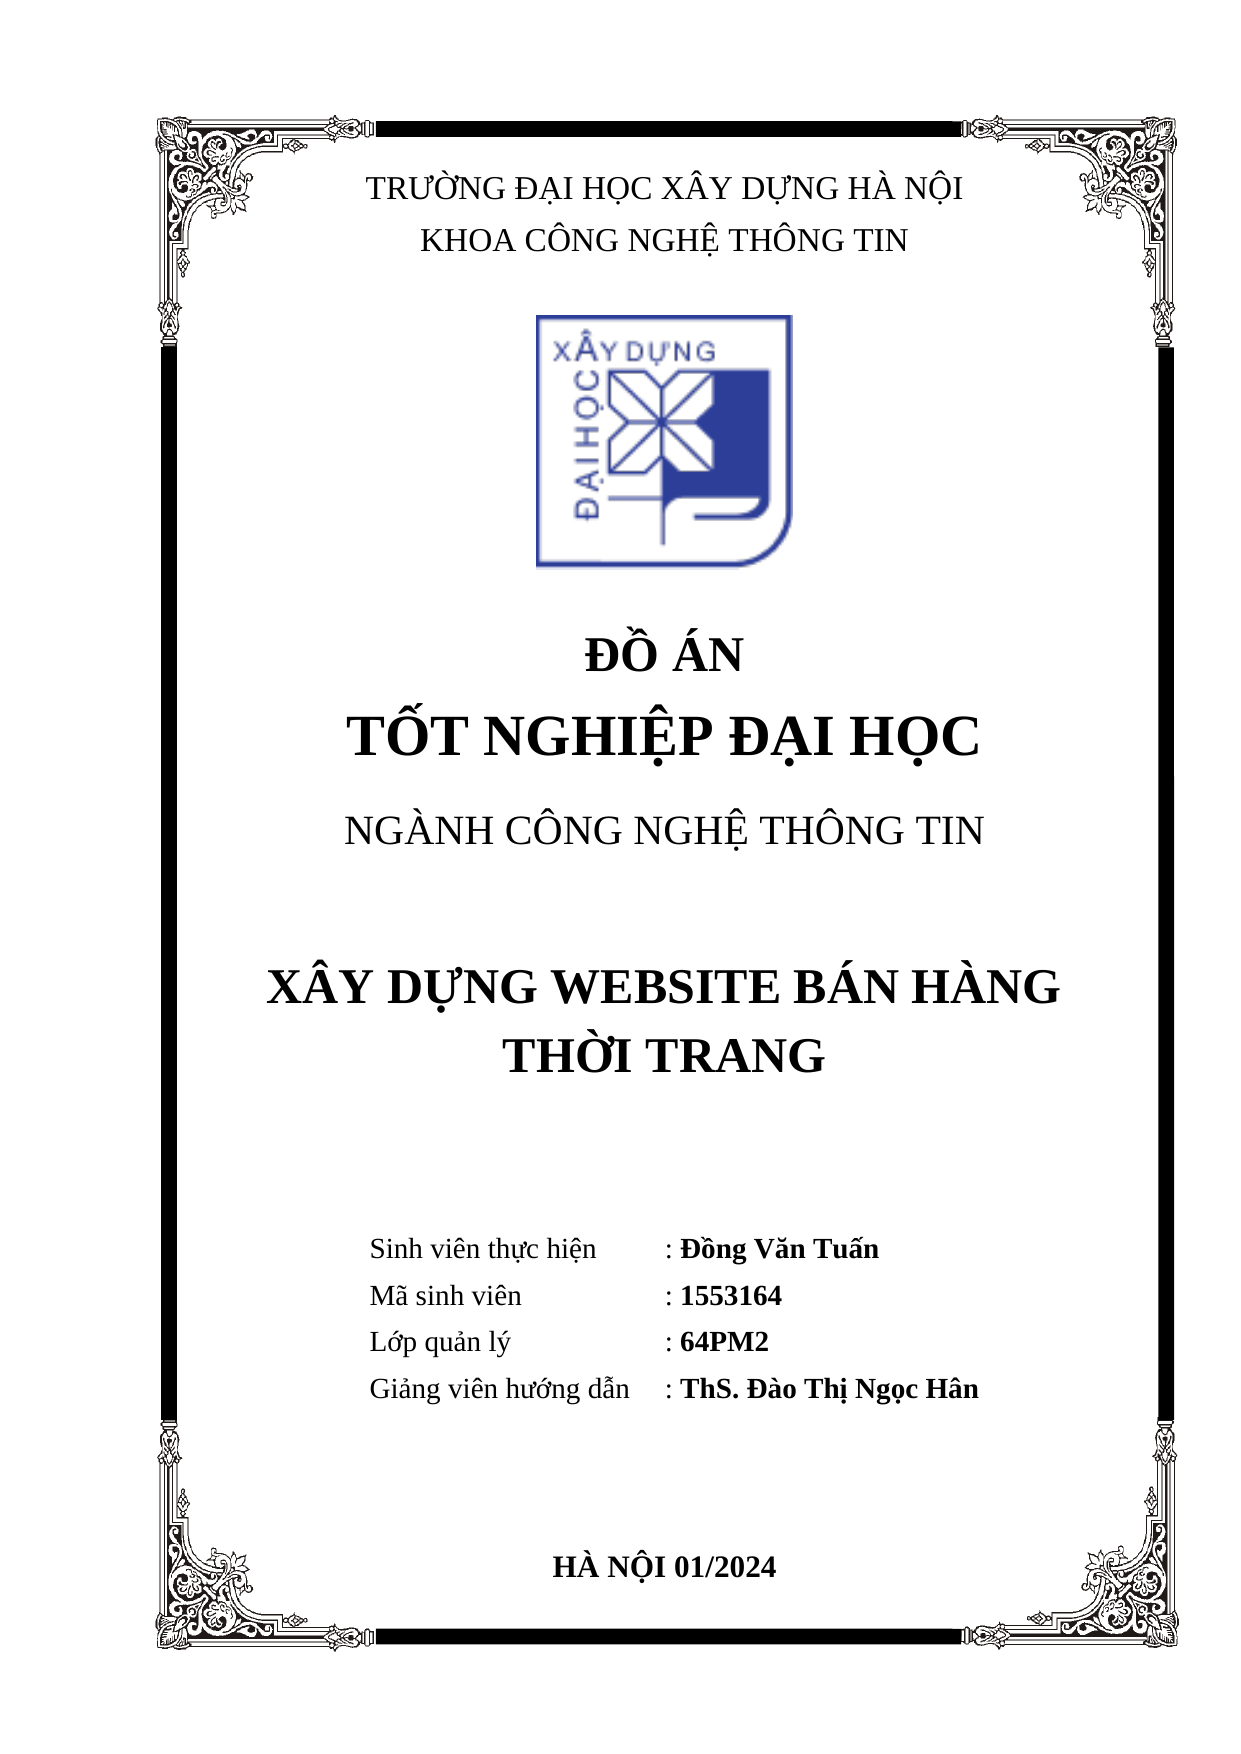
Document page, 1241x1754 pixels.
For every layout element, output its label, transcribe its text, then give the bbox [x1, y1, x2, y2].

text HÀ NỘI 01/2024 [207, 1548, 1122, 1584]
text Giảng viên hướng dẫn : ThS. Đào Thị Ngọc Hân [369, 1371, 1122, 1404]
text TRƯỜNG ĐẠI HỌC XÂY DỰNG HÀ NỘI [207, 168, 1122, 206]
text NGÀNH CÔNG NGHỆ THÔNG TIN [207, 806, 1122, 854]
text XÂY DỰNG WEBSITE BÁN HÀNG THỜI TRANG [207, 957, 1122, 1083]
picture [137, 106, 388, 382]
text TỐT NGHIỆP ĐẠI HỌC [207, 700, 1122, 767]
picture [946, 1381, 1197, 1658]
text ĐỒ ÁN [207, 625, 1122, 683]
text Lớp quản lý : 64PM2 [369, 1324, 1122, 1358]
text KHOA CÔNG NGHỆ THÔNG TIN [207, 220, 1122, 258]
picture [137, 1383, 388, 1660]
picture [536, 315, 793, 570]
picture [944, 106, 1195, 382]
text Mã sinh viên : 1553164 [369, 1278, 1122, 1311]
text Sinh viên thực hiện : Đồng Văn Tuấn [369, 1231, 1122, 1265]
